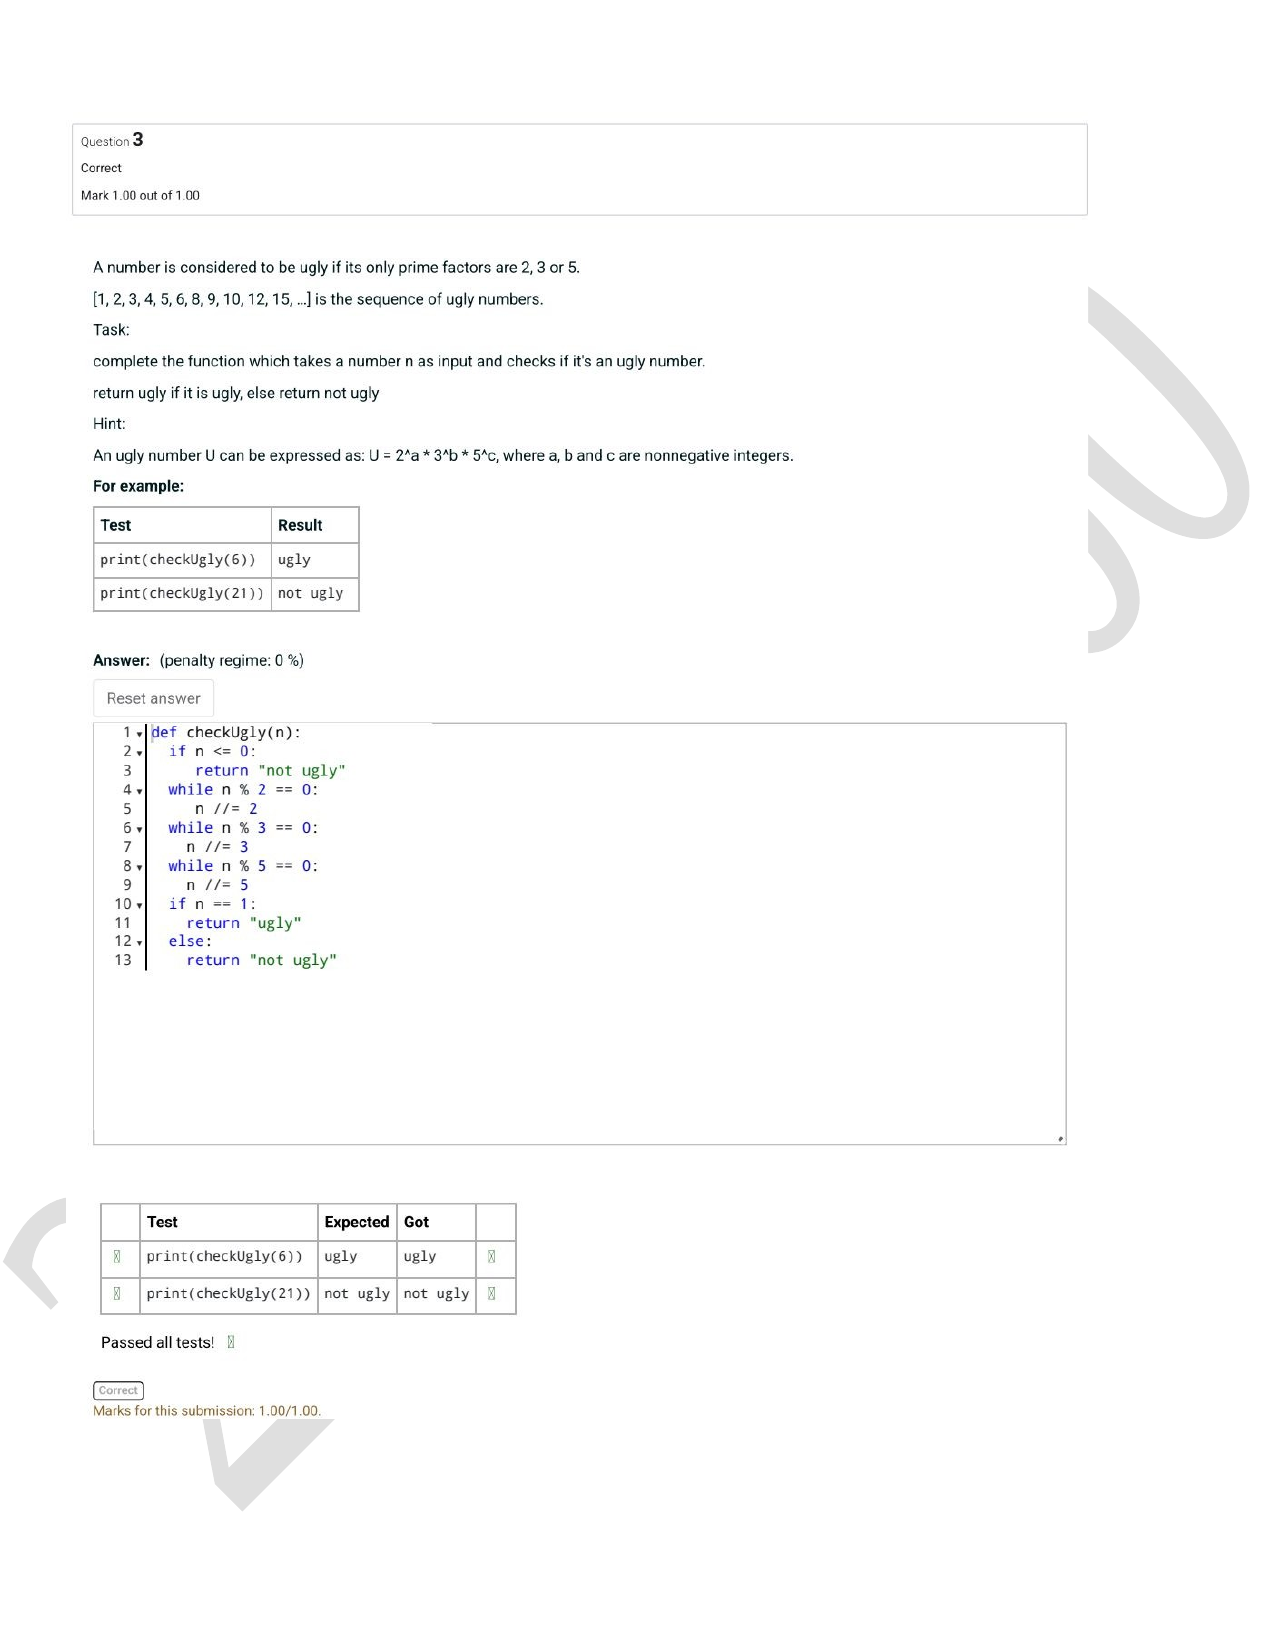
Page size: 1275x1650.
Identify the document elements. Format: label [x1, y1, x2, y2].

picture [66, 112, 1089, 1419]
